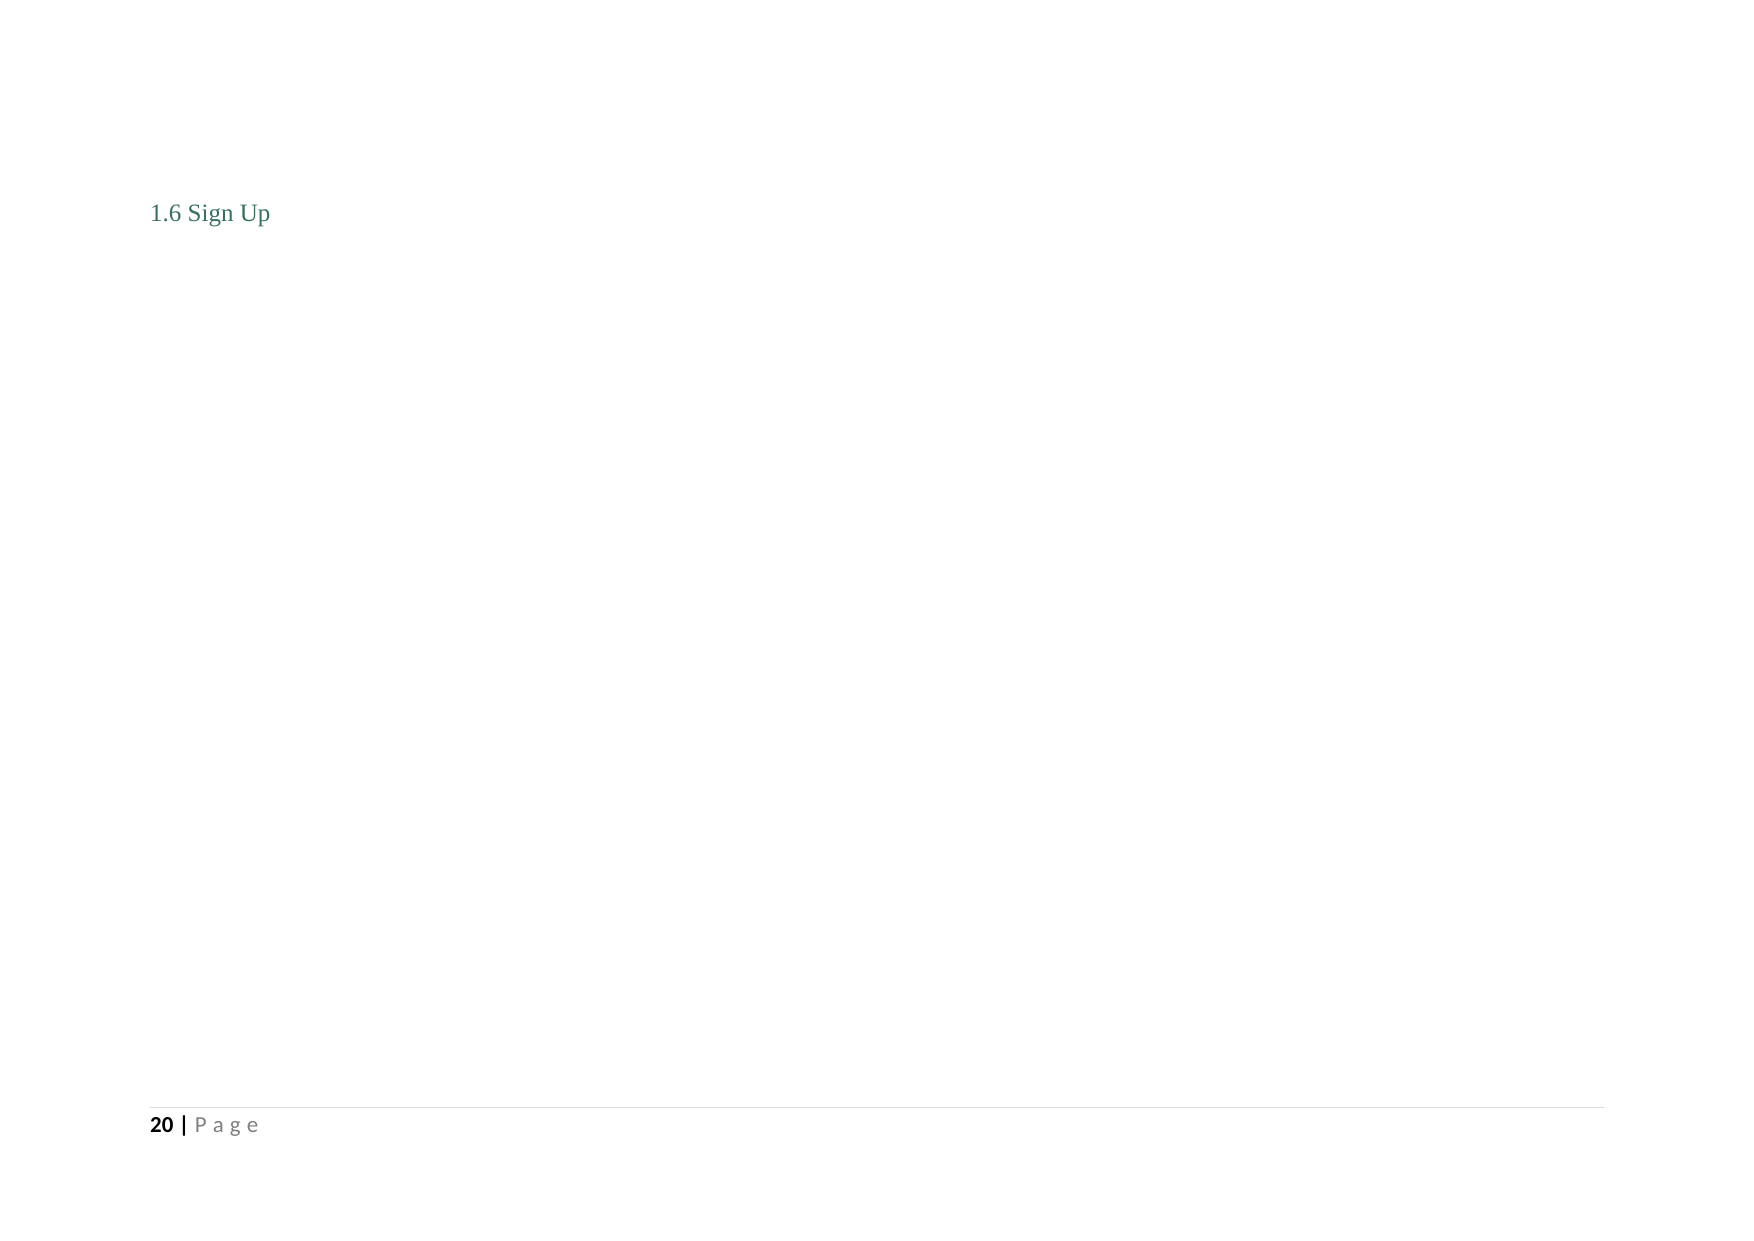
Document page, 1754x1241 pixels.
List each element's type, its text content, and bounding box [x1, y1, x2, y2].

text 1.6 Sign Up [150, 198, 1604, 226]
